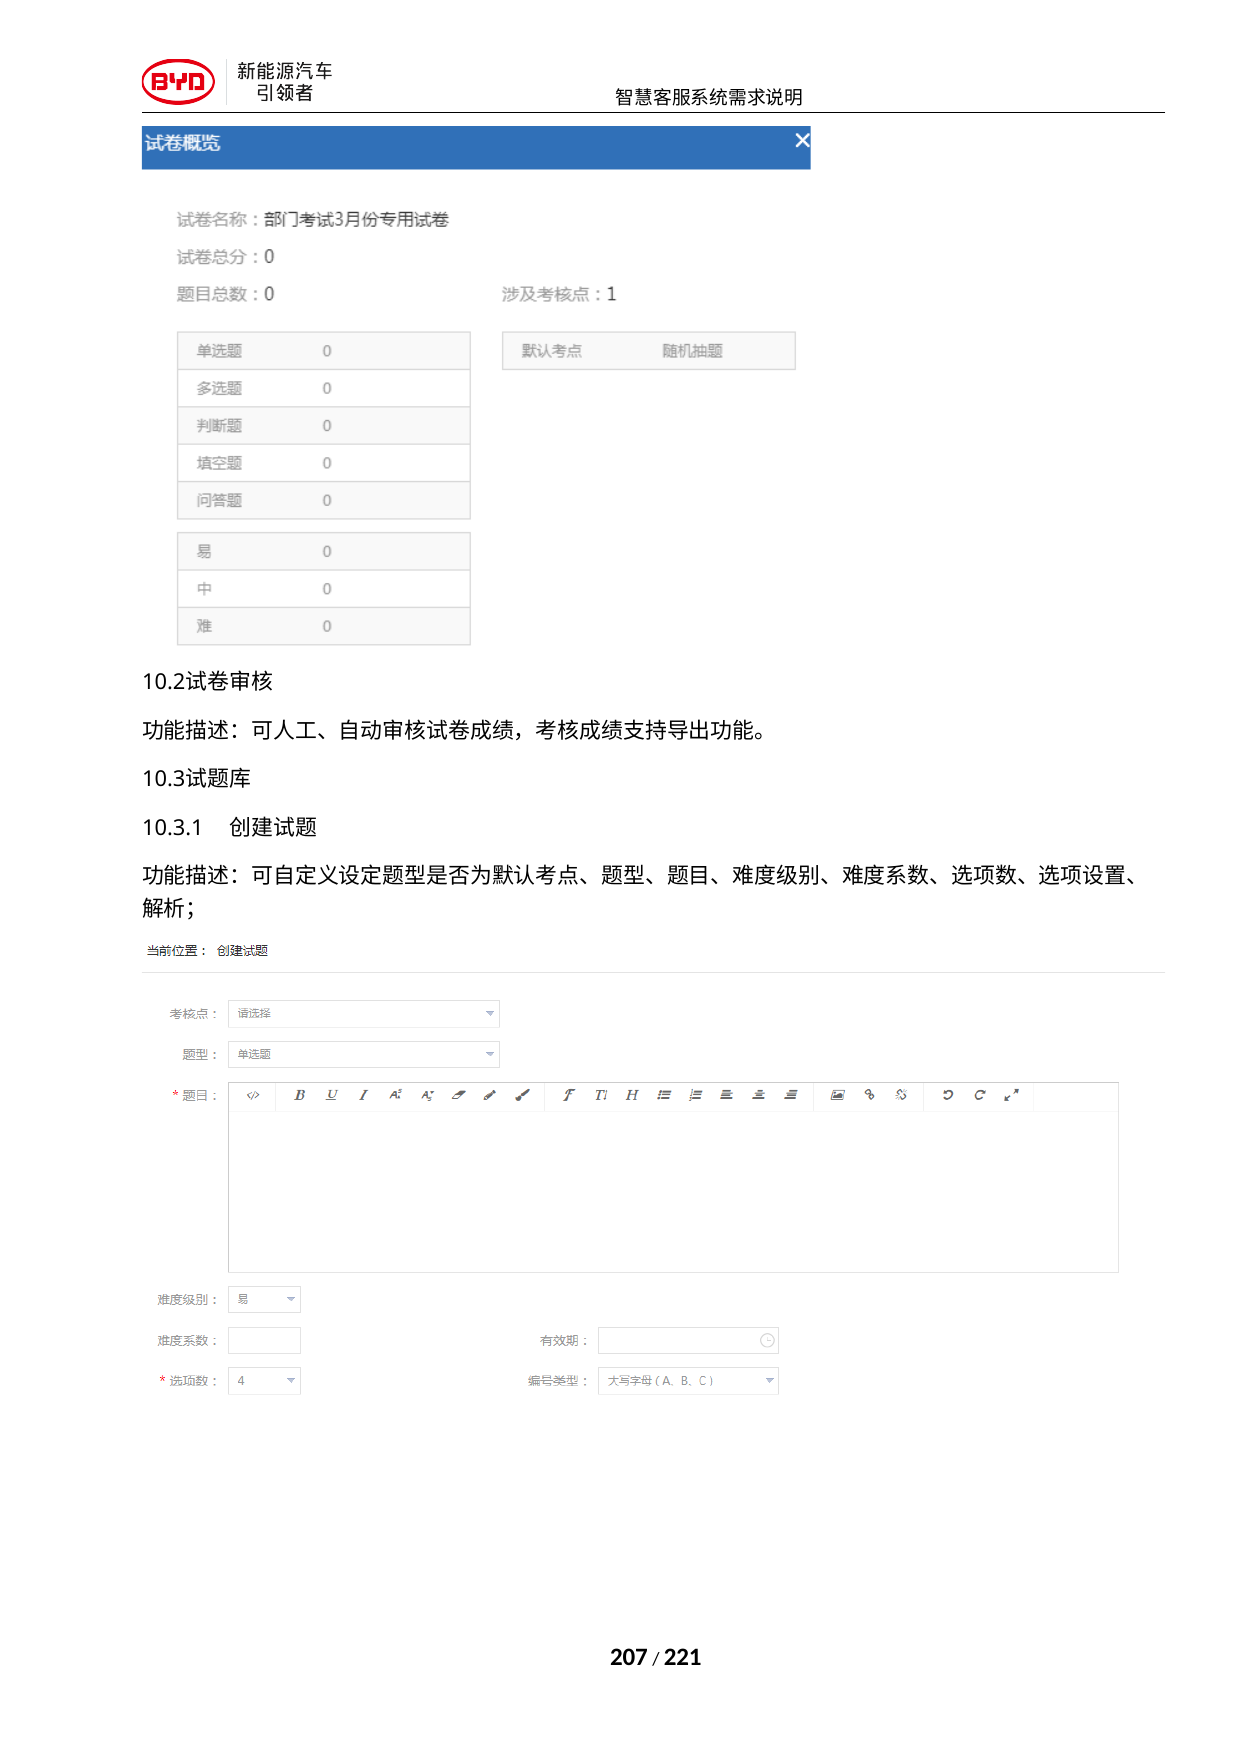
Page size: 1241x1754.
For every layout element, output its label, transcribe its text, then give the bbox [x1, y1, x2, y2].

list 功能描述：可人工、自动审核试卷成绩，考核成绩支持导出功能。 [142, 712, 1165, 745]
picture [141, 933, 1166, 1404]
list 试卷审核 [142, 664, 1165, 696]
list 创建试题 [142, 809, 1165, 842]
picture [141, 59, 332, 105]
text 功能描述：可自定义设定题型是否为默认考点、题型、题目、难度级别、难度系数、选项数、选项设置、解析； [142, 858, 1165, 923]
list 试题库 [142, 761, 1165, 793]
picture [141, 126, 811, 648]
